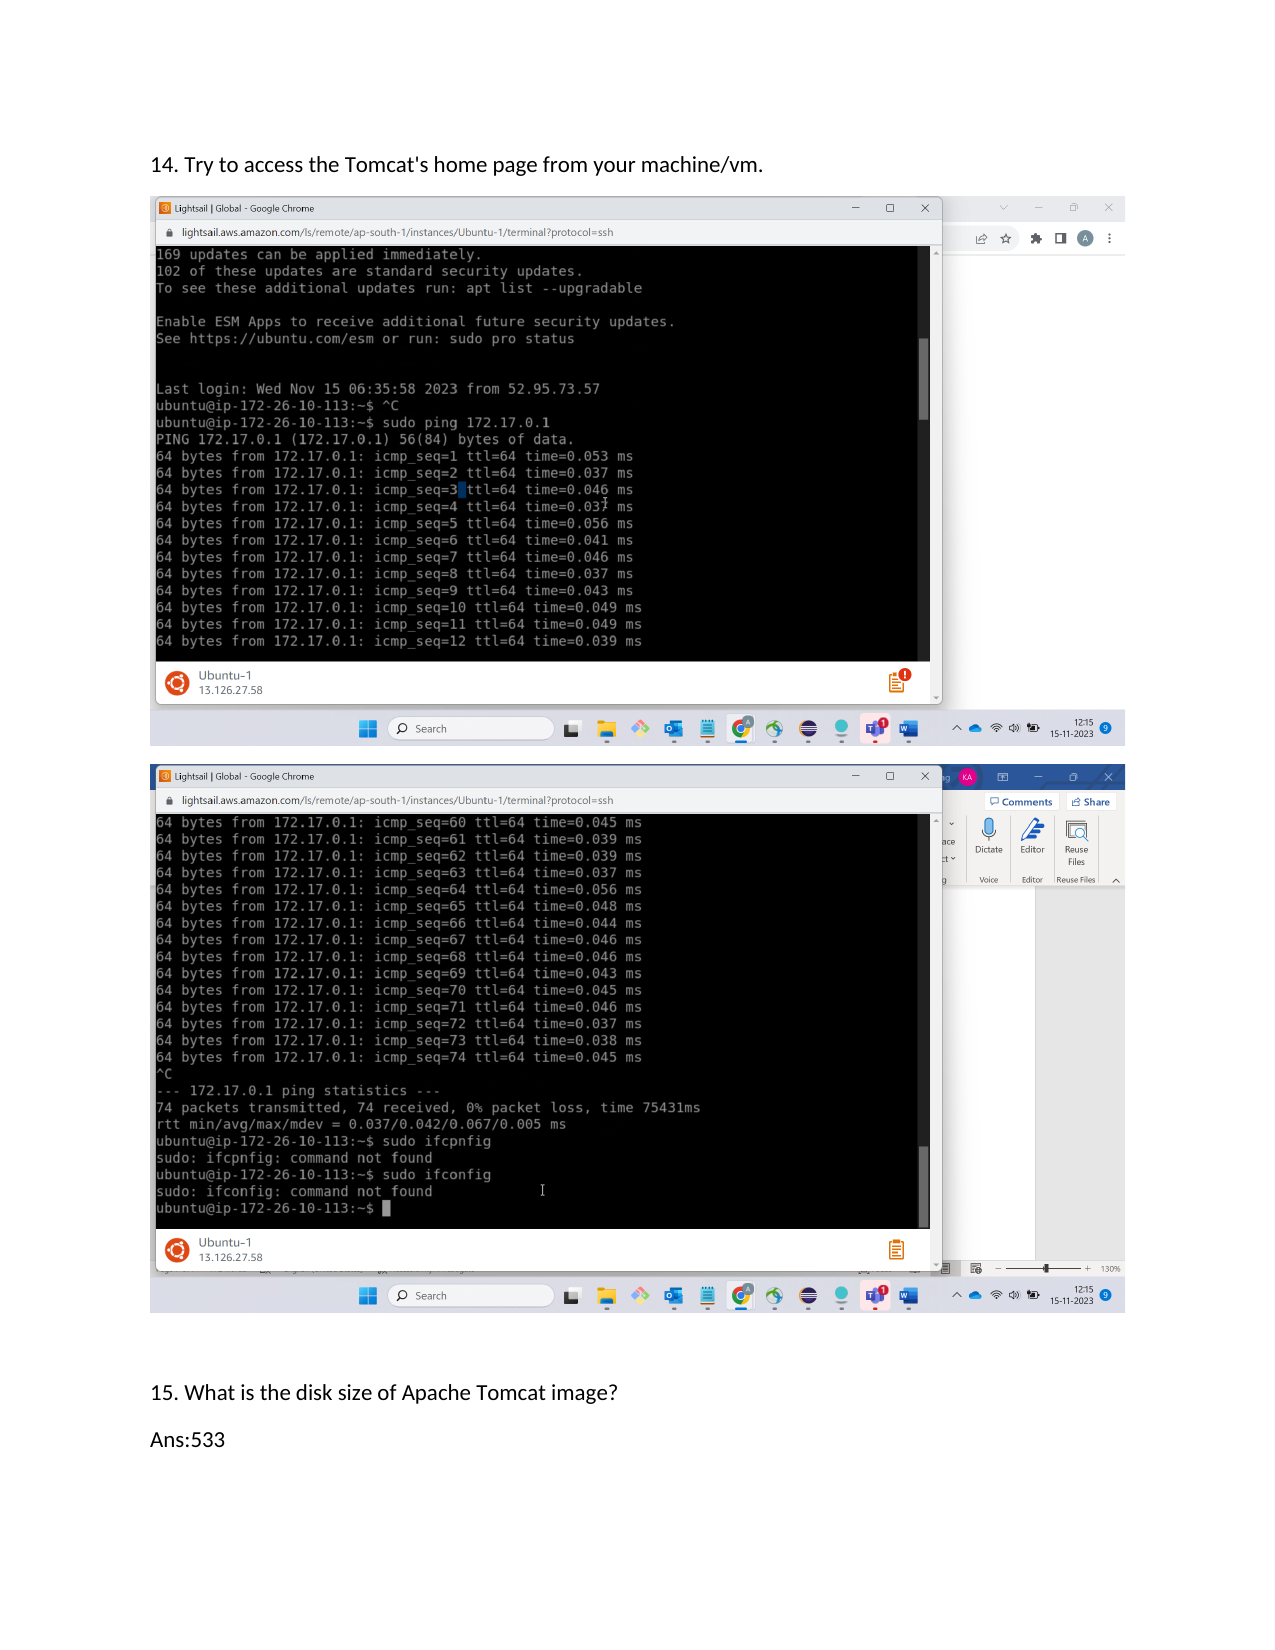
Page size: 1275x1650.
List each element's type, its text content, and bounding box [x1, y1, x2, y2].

text Ans:533 [150, 1425, 1125, 1453]
text 15. What is the disk size of Apache Tomcat image? [150, 1378, 1125, 1406]
picture [150, 764, 1125, 1313]
text 14. Try to access the Tomcat's home page from your machine/vm. [150, 150, 1125, 178]
picture [150, 196, 1125, 746]
